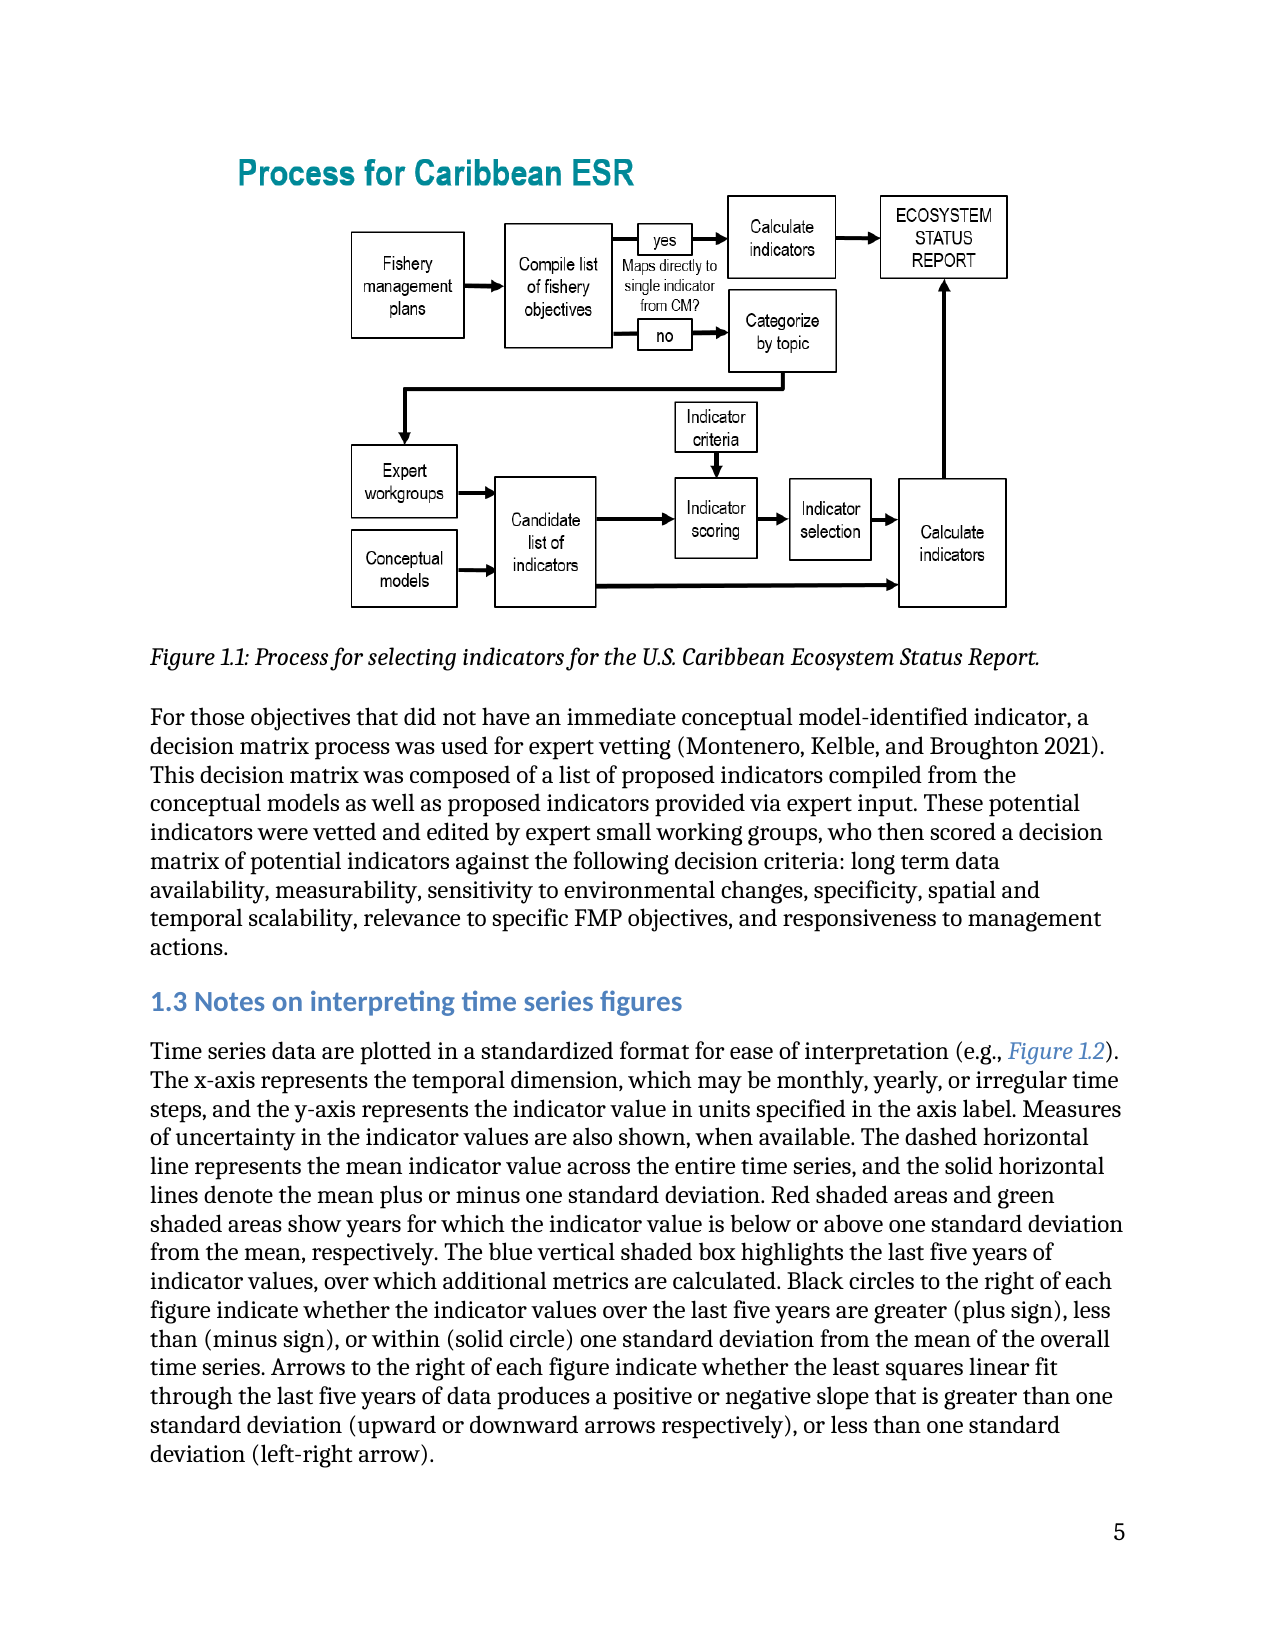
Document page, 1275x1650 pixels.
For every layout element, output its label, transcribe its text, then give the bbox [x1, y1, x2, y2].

picture [223, 153, 1029, 623]
text For those objectives that did not have an immediate conceptual model-identified indicator, a decision matrix process was used for expert vetting (Montenero, Kelble, and Broughton 2021). This decision matrix was composed of a list of proposed indicators compiled from the conceptual models as well as proposed indicators provided via expert input. These potential indicators were vetted and edited by expert small working groups, who then scored a decision matrix of potential indicators against the following decision criteria: long term data availability, measurability, sensitivity to environmental changes, specificity, spatial and temporal scalability, relevance to specific FMP objectives, and responsiveness to management actions. [150, 703, 1125, 962]
text Time series data are plotted in a standardized format for ease of interpretation (e.g., Figure 1.2). The x-axis represents the temporal dimension, which may be monthly, yearly, or irregular time steps, and the y-axis represents the indicator value in units specified in the axis label. Measures of uncertainty in the indicator values are also shown, when available. The dashed horizontal line represents the mean indicator value across the entire time series, and the solid horizontal lines denote the mean plus or minus one standard deviation. Red shaded areas and green shaded areas show years for which the indicator value is below or above one standard deviation from the mean, respectively. The blue vertical shaded box highlights the last five years of indicator values, over which additional metrics are calculated. Black circles to the right of each figure indicate whether the indicator values over the last five years are greater (plus sign), less than (minus sign), or within (solid circle) one standard deviation from the mean of the overall time series. Arrows to the right of each figure indicate whether the least squares linear fit through the last five years of data produces a positive or negative slope that is greater than one standard deviation (upward or downward arrows respectively), or less than one standard deviation (left-right arrow). [150, 1037, 1125, 1468]
table_header Figure 1.1: Process for selecting indicators for the U.S. Caribbean Ecosystem Status Report. [139, 150, 1114, 684]
subtitle 1.3 Notes on interpreting time series figures [150, 983, 1125, 1018]
